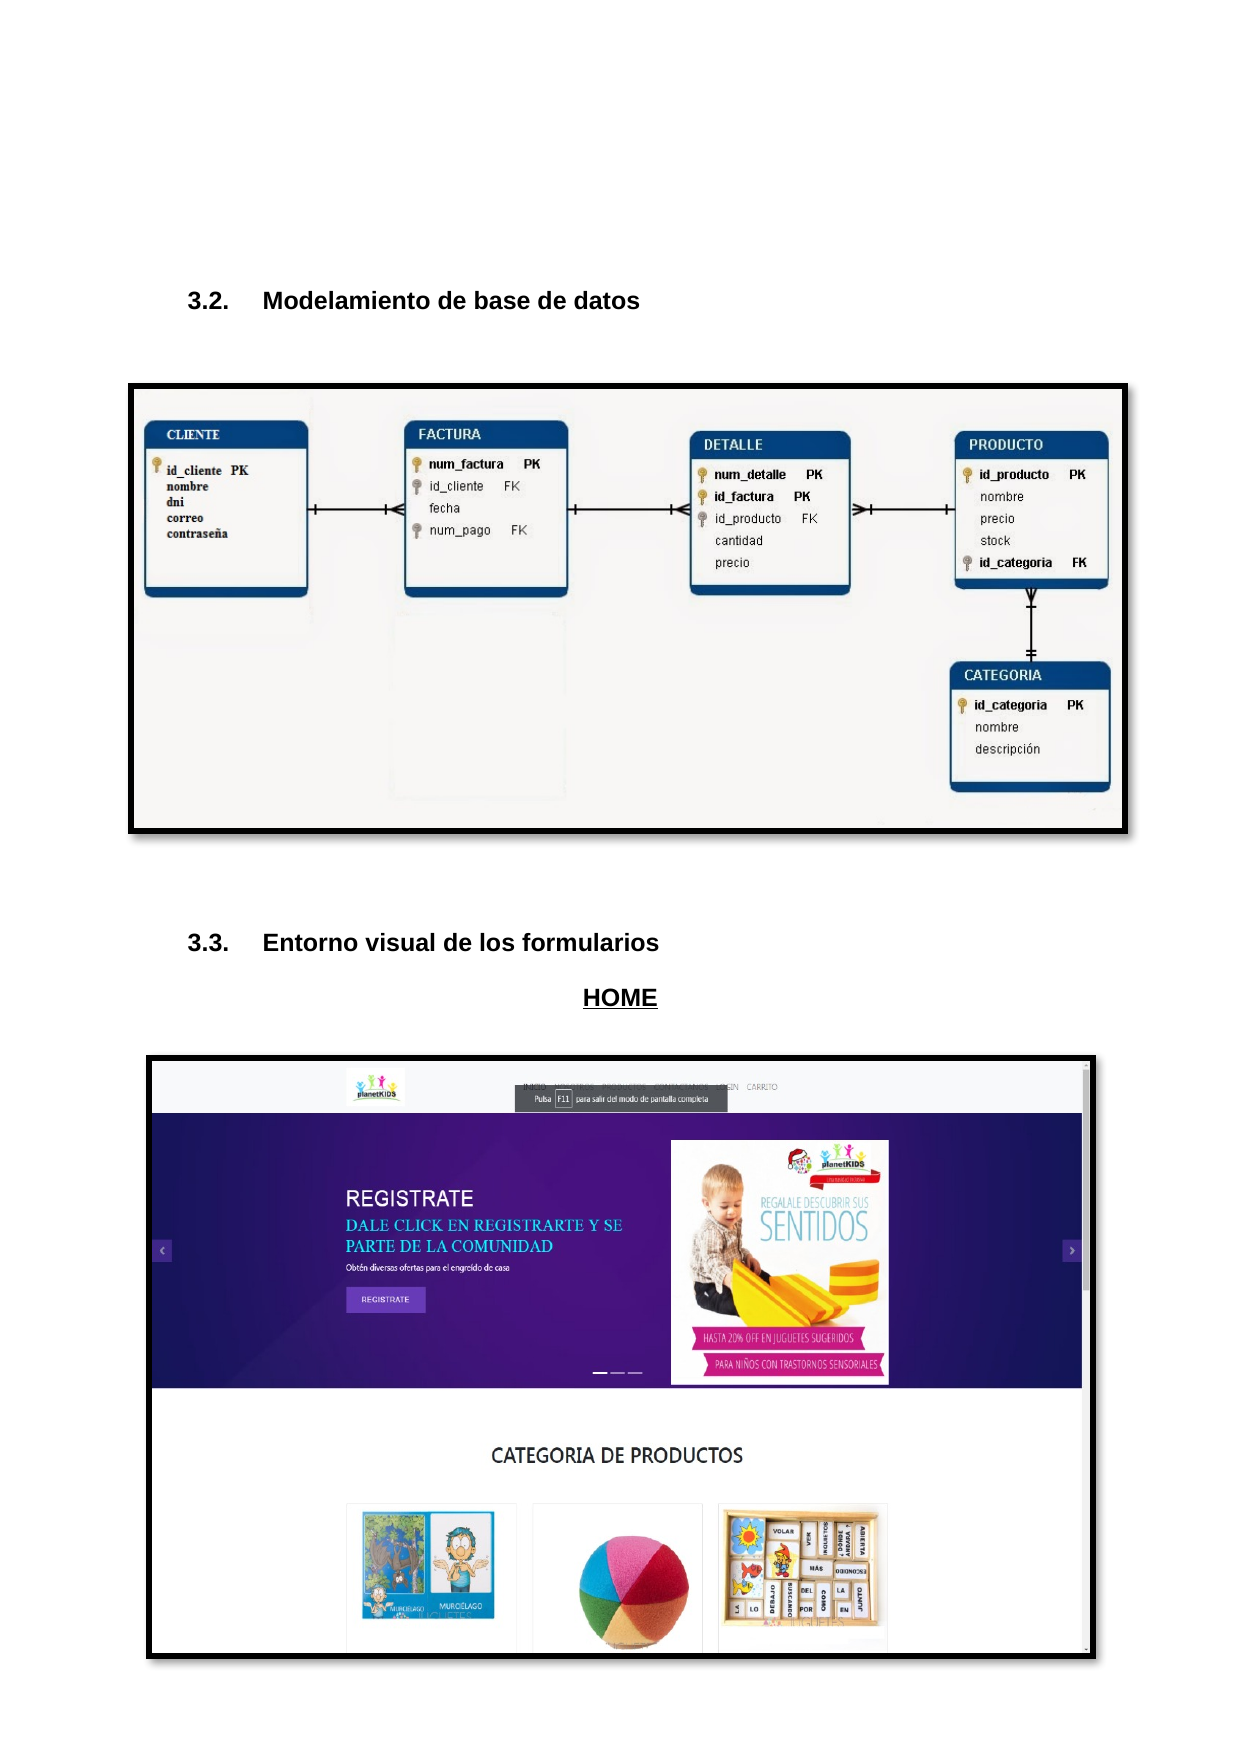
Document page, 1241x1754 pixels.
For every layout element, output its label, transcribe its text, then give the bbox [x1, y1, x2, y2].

picture [152, 1061, 1090, 1653]
text HOME [150, 983, 1090, 1012]
subtitle Modelamiento de base de datos [187, 286, 1090, 315]
picture [134, 389, 1122, 828]
subtitle Entorno visual de los formularios [187, 846, 1090, 956]
